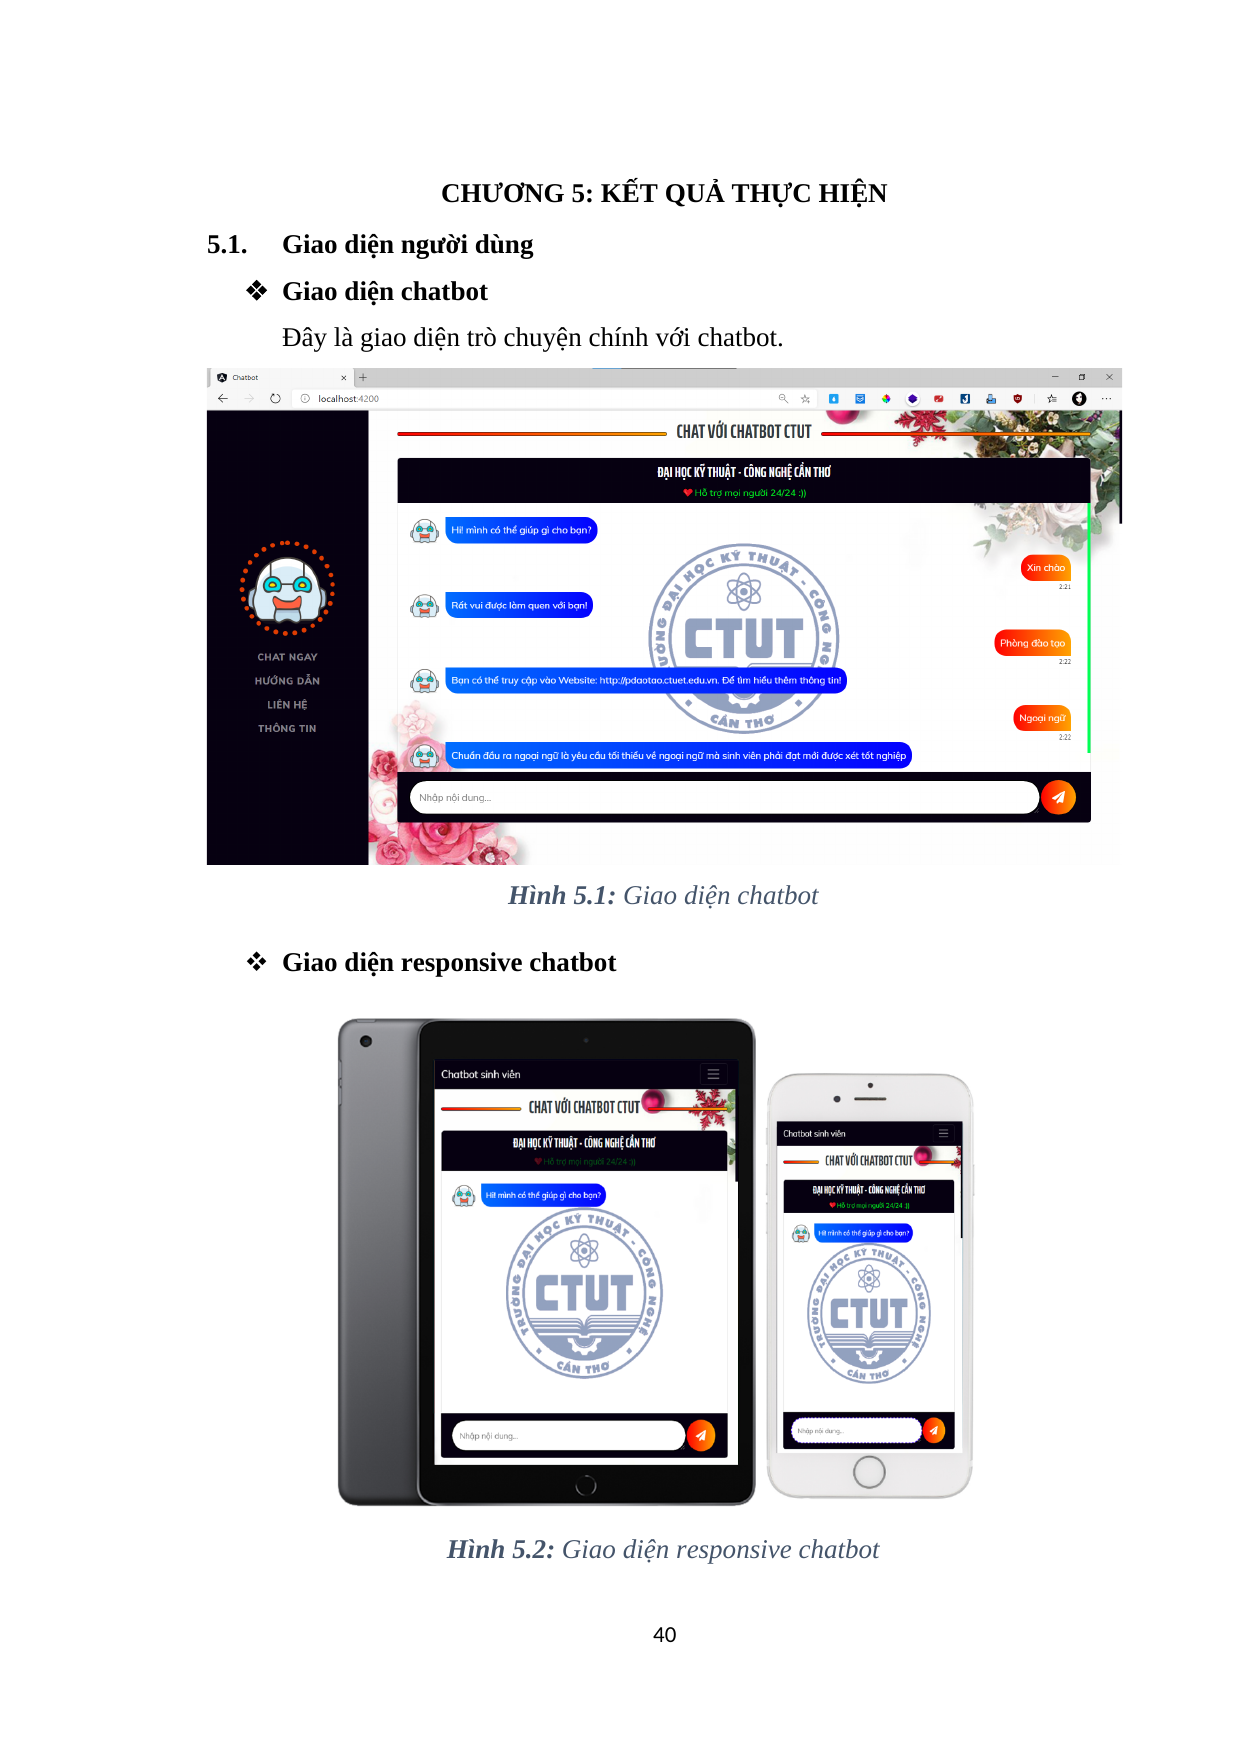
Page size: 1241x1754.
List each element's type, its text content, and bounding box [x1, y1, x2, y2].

text Hình 5.2: Giao diện responsive chatbot [207, 1533, 1122, 1564]
subtitle 5.1. Giao diện người dùng [207, 228, 1122, 259]
picture [282, 993, 1047, 1519]
list Đây là giao diện trò chuyện chính với chatbot. [282, 322, 1122, 353]
subtitle CHƯƠNG 5: KẾT QUẢ THỰC HIỆN [207, 177, 1122, 208]
text Hình 5.1: Giao diện chatbot [207, 879, 1122, 910]
list Giao diện responsive chatbot [244, 946, 1122, 978]
list Giao diện chatbot [244, 275, 1122, 306]
picture [206, 368, 1123, 865]
